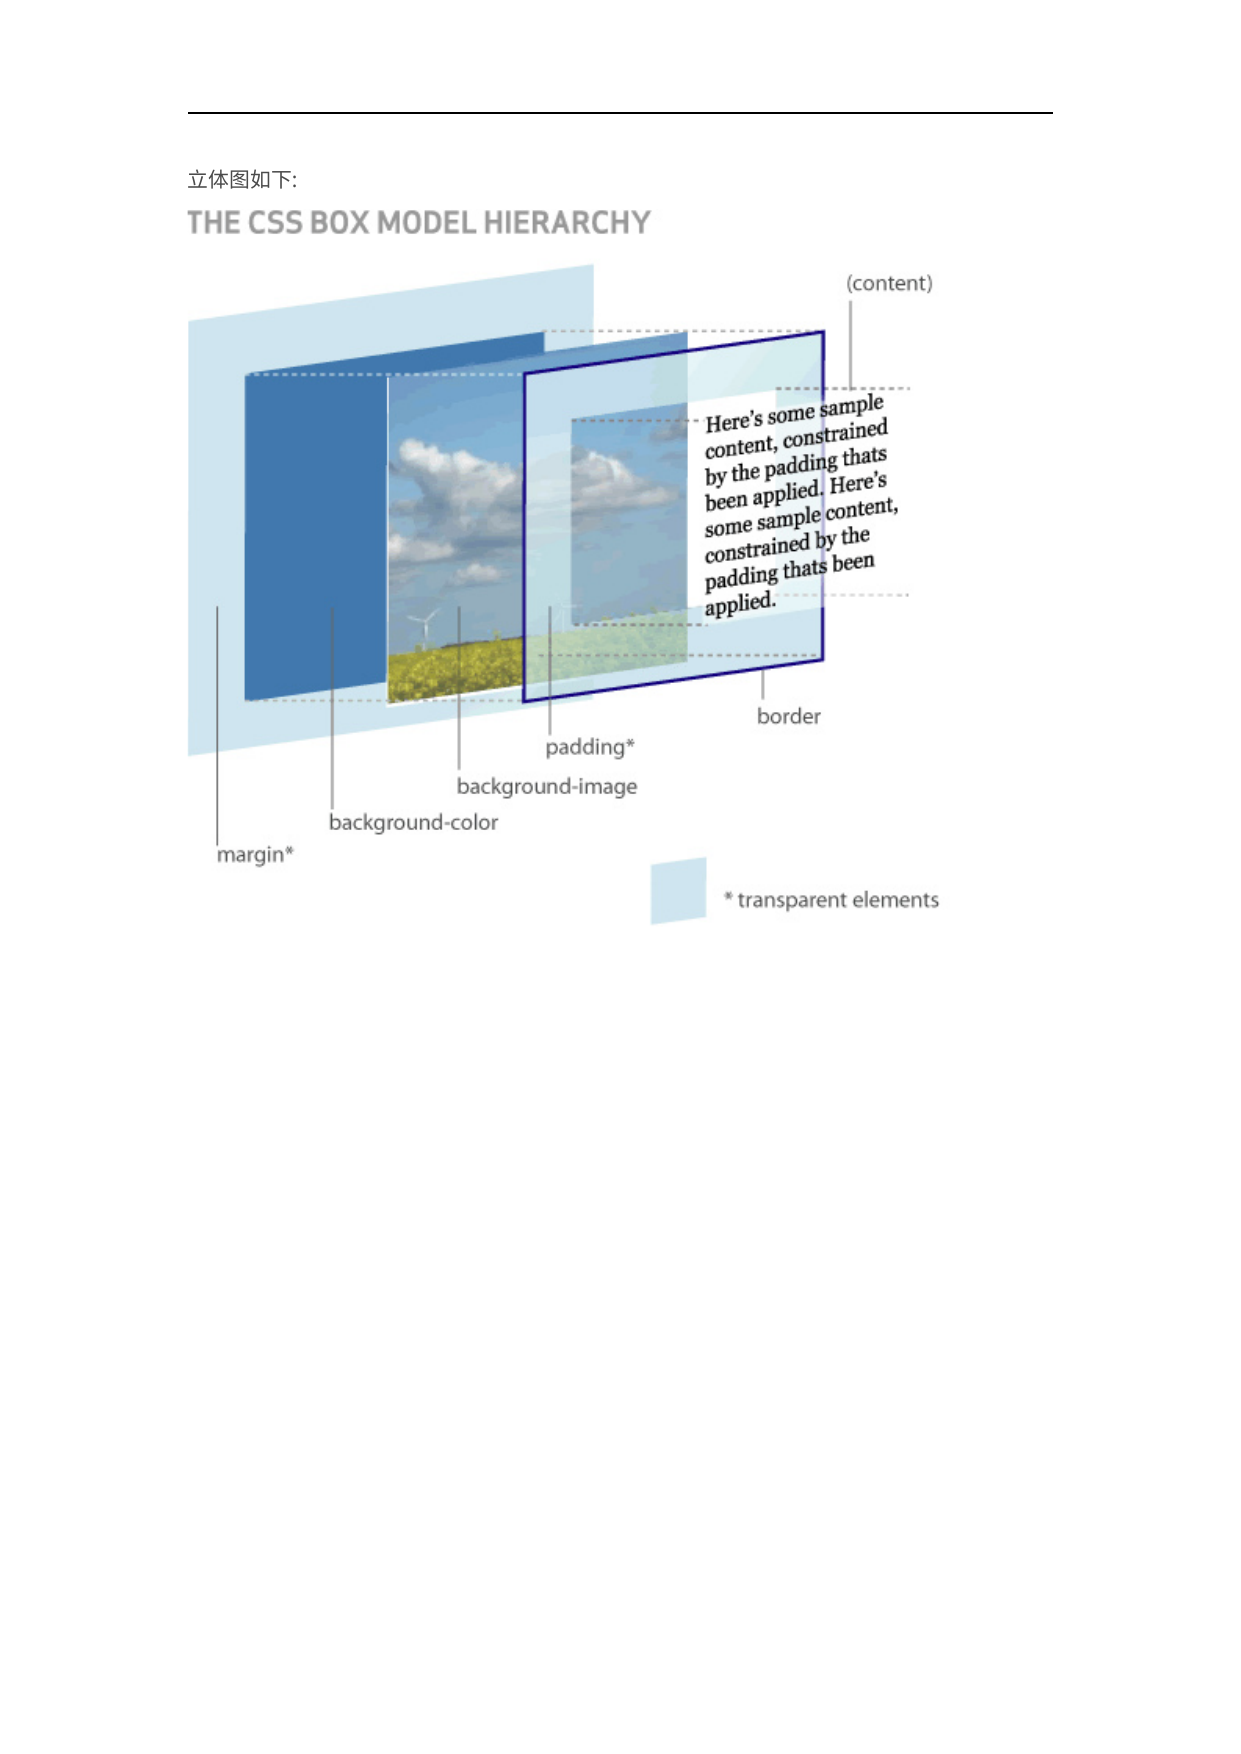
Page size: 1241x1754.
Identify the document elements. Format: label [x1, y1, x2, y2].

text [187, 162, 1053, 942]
picture [187, 209, 951, 927]
